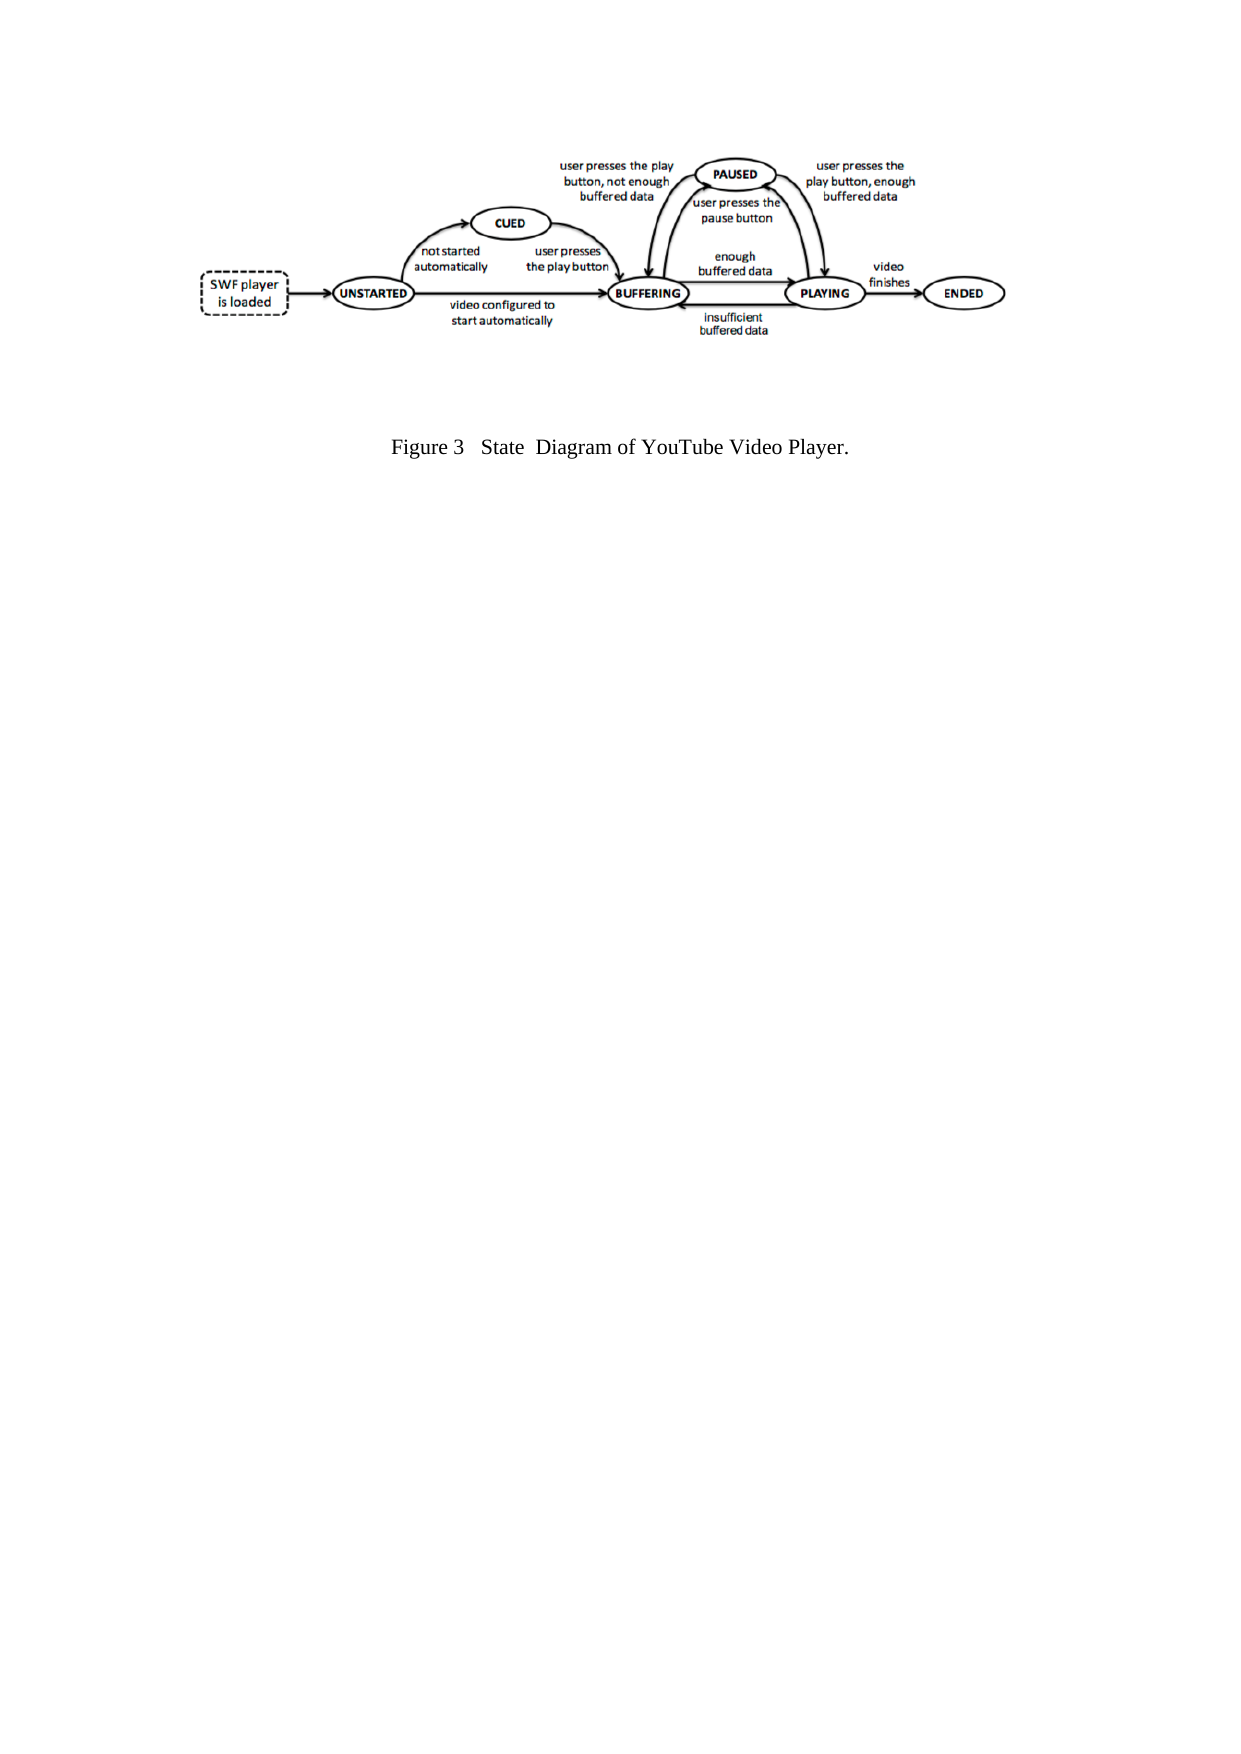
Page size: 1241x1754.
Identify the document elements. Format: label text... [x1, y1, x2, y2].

text Figure 3 State Diagram of YouTube Video Player. [150, 434, 1090, 459]
picture [150, 150, 1090, 349]
